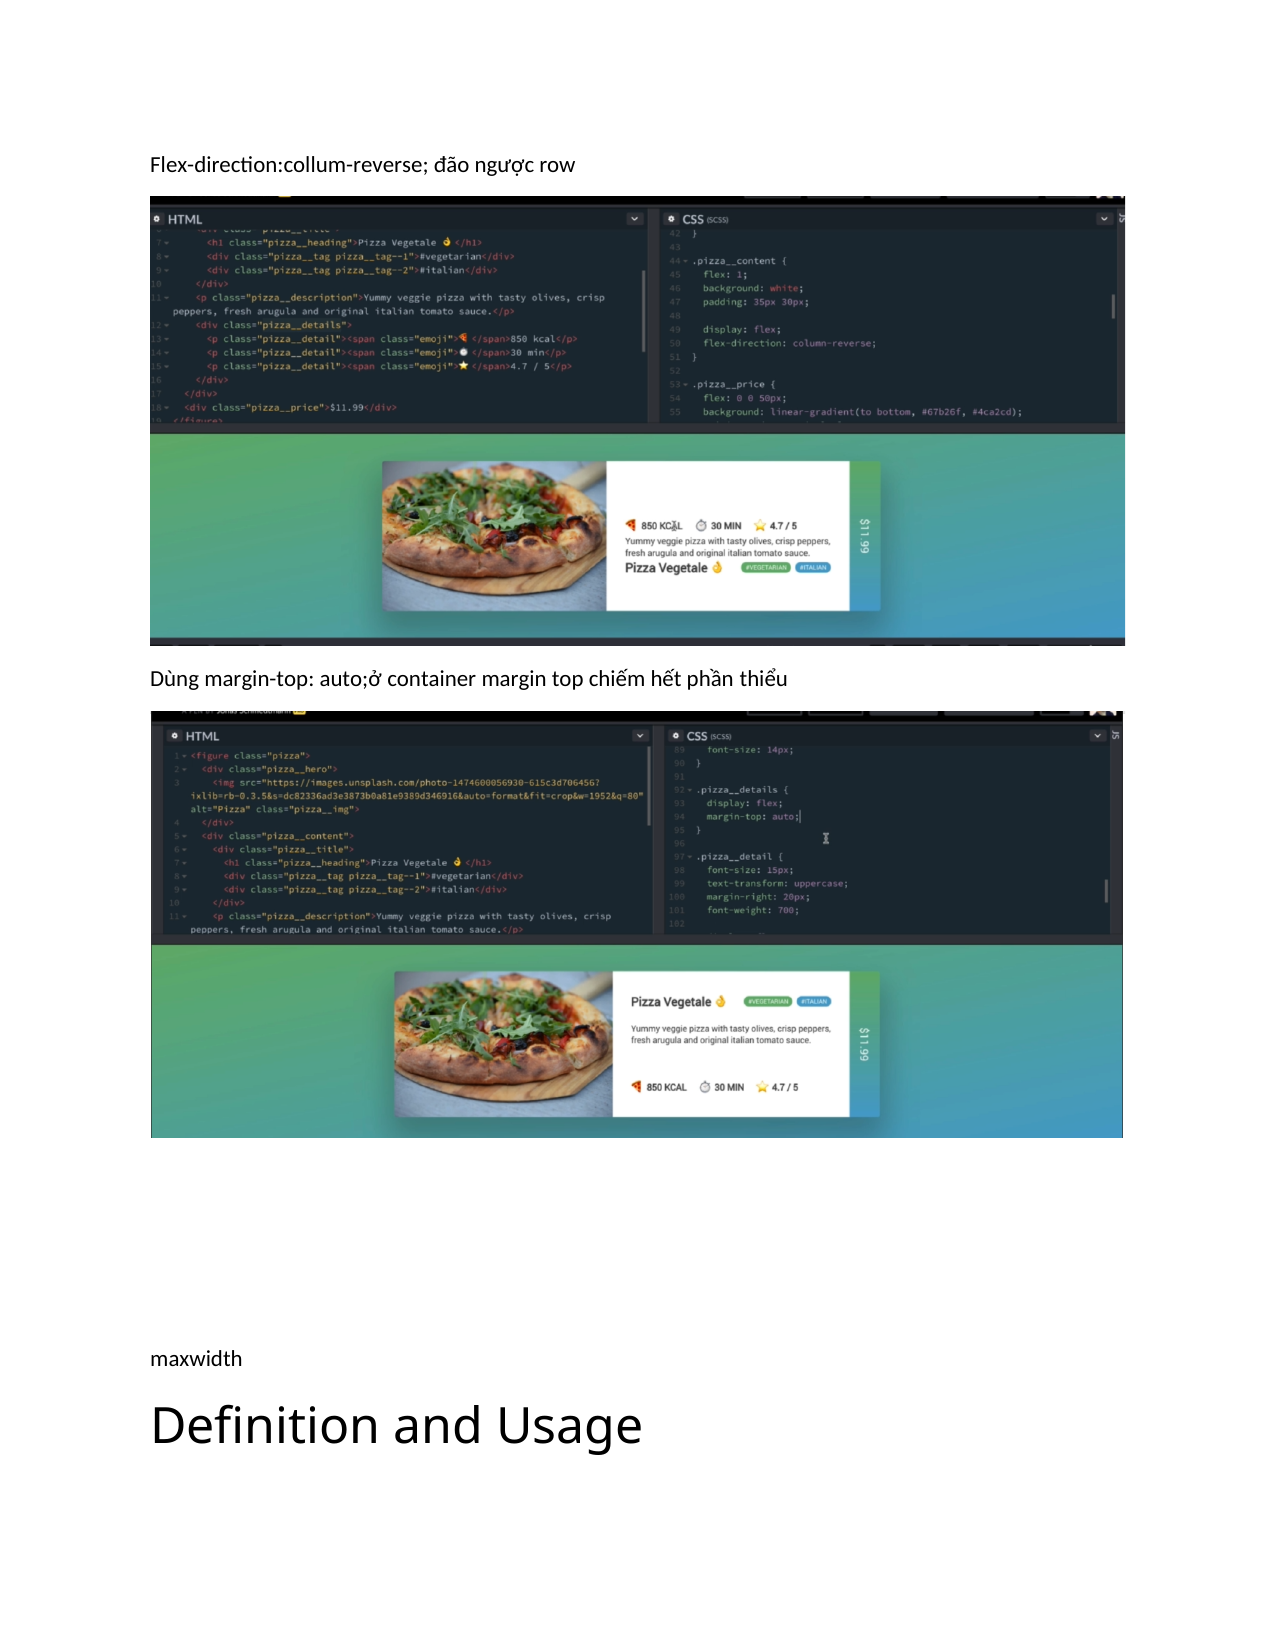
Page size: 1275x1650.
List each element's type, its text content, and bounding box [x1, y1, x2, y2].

picture [150, 196, 1125, 646]
text maxwidth [150, 1344, 1125, 1372]
text Flex-direction:collum-reverse; đão ngược row [150, 150, 1125, 178]
text Dùng margin-top: auto;ở container margin top chiếm hết phần thiểu [150, 664, 1125, 692]
picture [150, 711, 1125, 1138]
text Definition and Usage [150, 1391, 1125, 1459]
